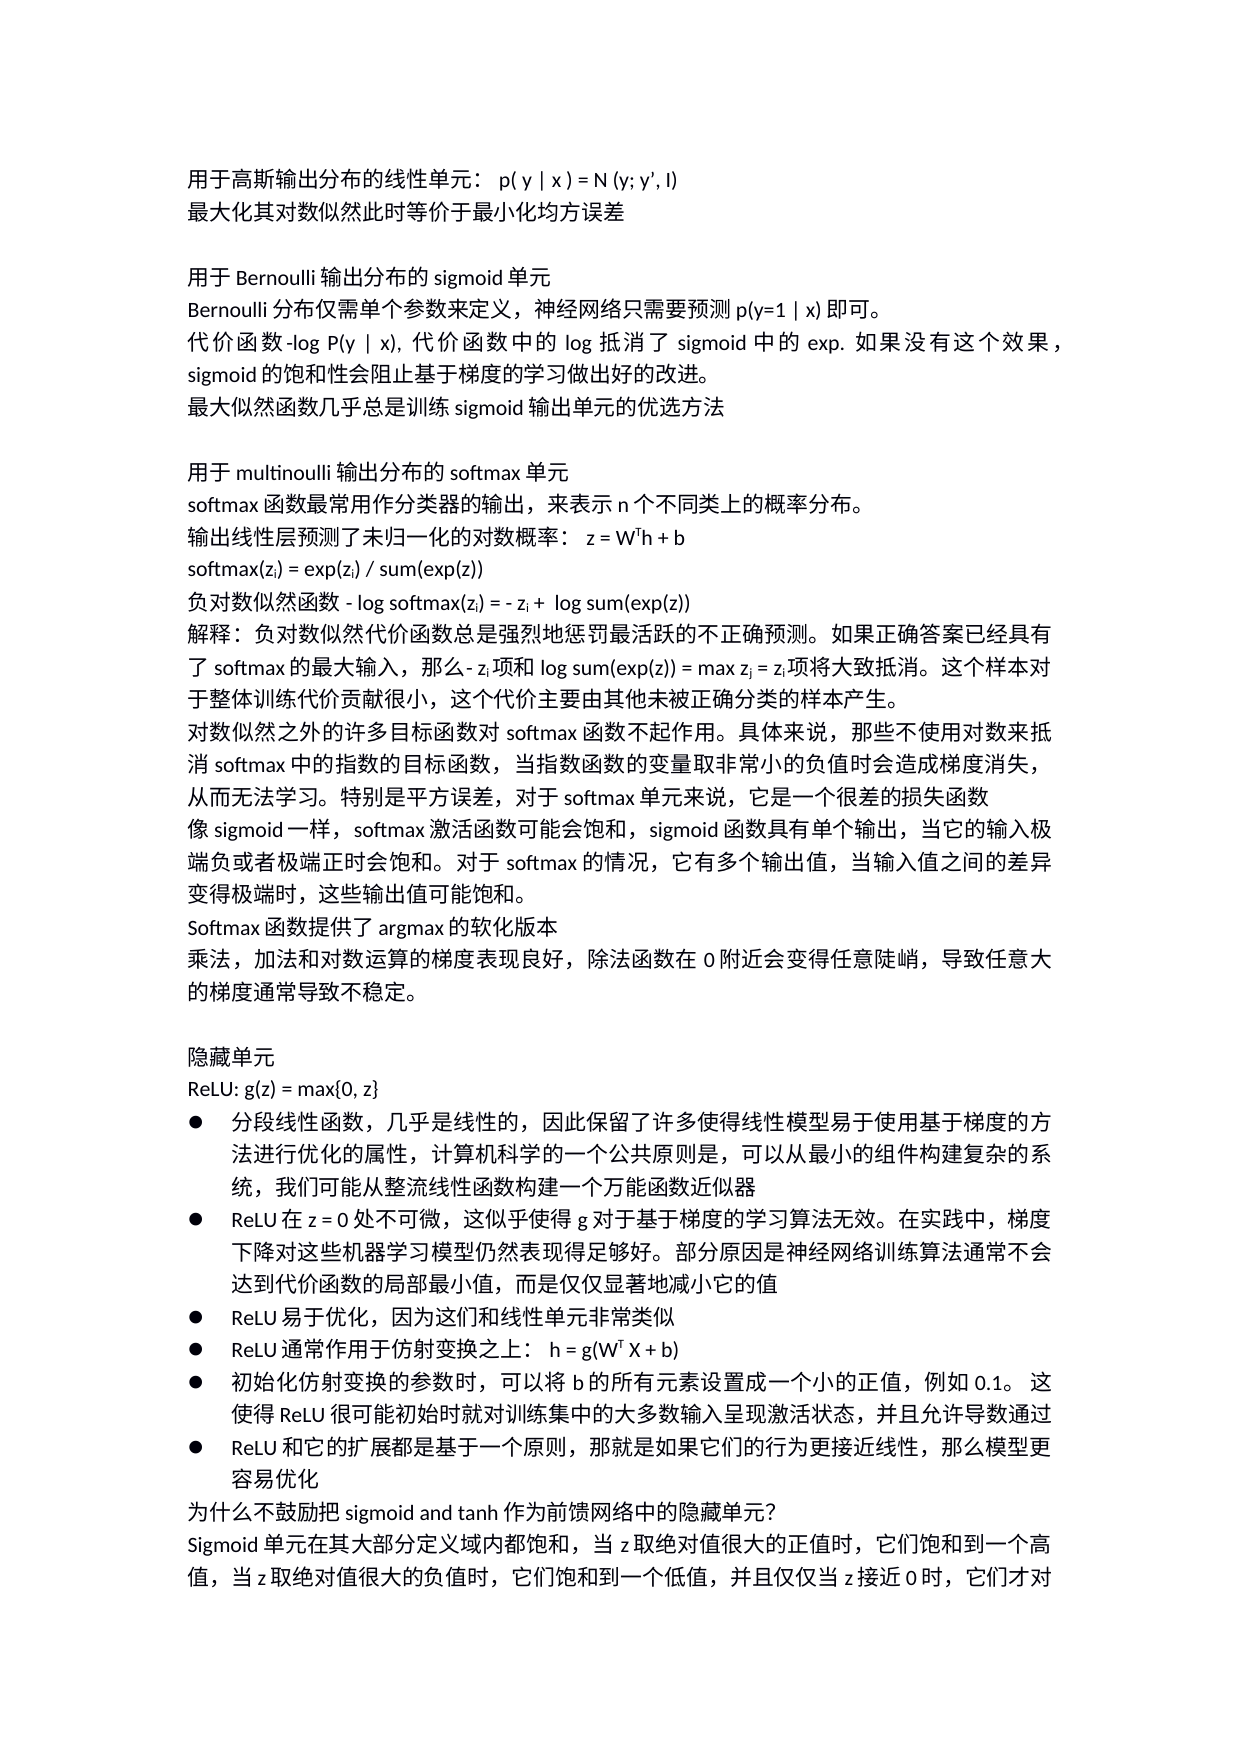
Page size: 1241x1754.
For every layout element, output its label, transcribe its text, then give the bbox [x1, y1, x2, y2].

text Bernoulli分布仅需单个参数来定义，神经网络只需要预测p(y=1 | x) 即可。 [187, 292, 1053, 324]
text 用于Bernoulli输出分布的sigmoid单元 [187, 259, 1053, 292]
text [187, 1527, 1053, 1592]
list ReLU和它的扩展都是基于一个原则，那就是如果它们的行为更接近线性，那么模型更容易优化 [187, 1429, 1053, 1494]
text 最大似然函数几乎总是训练sigmoid输出单元的优选方法 [187, 389, 1053, 422]
list ReLU通常作用于仿射变换之上： h = g(WT X + b) [187, 1332, 1053, 1364]
text 输出线性层预测了未归一化的对数概率： z = WTh + b [187, 519, 1053, 552]
list 分段线性函数，几乎是线性的，因此保留了许多使得线性模型易于使用基于梯度的方法进行优化的属性，计算机科学的一个公共原则是，可以从最小的组件构建复杂的系统，我们可能从整流线性函数构建一个万能函数近似器 [187, 1104, 1053, 1202]
text softmax函数最常用作分类器的输出，来表示n个不同类上的概率分布。 [187, 487, 1053, 519]
text 乘法，加法和对数运算的梯度表现良好，除法函数在0附近会变得任意陡峭，导致任意大的梯度通常导致不稳定。 [187, 942, 1053, 1007]
list ReLU易于优化，因为这们和线性单元非常类似 [187, 1299, 1053, 1332]
text 负对数似然函数 - log softmax(zi) = - zi + log sum(exp(z)) [187, 584, 1053, 617]
text 对数似然之外的许多目标函数对softmax函数不起作用。具体来说，那些不使用对数来抵消softmax中的指数的目标函数，当指数函数的变量取非常小的负值时会造成梯度消失，从而无法学习。特别是平方误差，对于softmax单元来说，它是一个很差的损失函数 [187, 714, 1053, 812]
text 隐藏单元 [187, 1039, 1053, 1072]
text 解释：负对数似然代价函数总是强烈地惩罚最活跃的不正确预测。如果正确答案已经具有了softmax的最大输入，那么- zi项和log sum(exp(z)) = max zj = zi项将大致抵消。这个样本对于整体训练代价贡献很小，这个代价主要由其他未被正确分类的样本产生。 [187, 617, 1053, 714]
text 像sigmoid一样，softmax激活函数可能会饱和，sigmoid函数具有单个输出，当它的输入极端负或者极端正时会饱和。对于softmax的情况，它有多个输出值，当输入值之间的差异变得极端时，这些输出值可能饱和。 [187, 812, 1053, 909]
text 用于multinoulli输出分布的softmax单元 [187, 454, 1053, 487]
text 用于高斯输出分布的线性单元： p( y | x ) = N (y; y’, I) [187, 162, 1053, 194]
text softmax(zi) = exp(zi) / sum(exp(z)) [187, 552, 1053, 584]
list 初始化仿射变换的参数时，可以将b的所有元素设置成一个小的正值，例如0.1。 这使得ReLU很可能初始时就对训练集中的大多数输入呈现激活状态，并且允许导数通过 [187, 1364, 1053, 1429]
text 最大化其对数似然此时等价于最小化均方误差 [187, 194, 1053, 227]
text 代价函数-log P(y | x), 代价函数中的log抵消了sigmoid中的exp. 如果没有这个效果，sigmoid的饱和性会阻止基于梯度的学习做出好的改进。 [187, 324, 1053, 389]
text Softmax函数提供了argmax的软化版本 [187, 909, 1053, 942]
list ReLU在z = 0 处不可微，这似乎使得g对于基于梯度的学习算法无效。在实践中，梯度下降对这些机器学习模型仍然表现得足够好。部分原因是神经网络训练算法通常不会达到代价函数的局部最小值，而是仅仅显著地减小它的值 [187, 1202, 1053, 1299]
text 为什么不鼓励把sigmoid and tanh作为前馈网络中的隐藏单元？ [187, 1494, 1053, 1527]
text ReLU: g(z) = max{0, z} [187, 1072, 1053, 1104]
